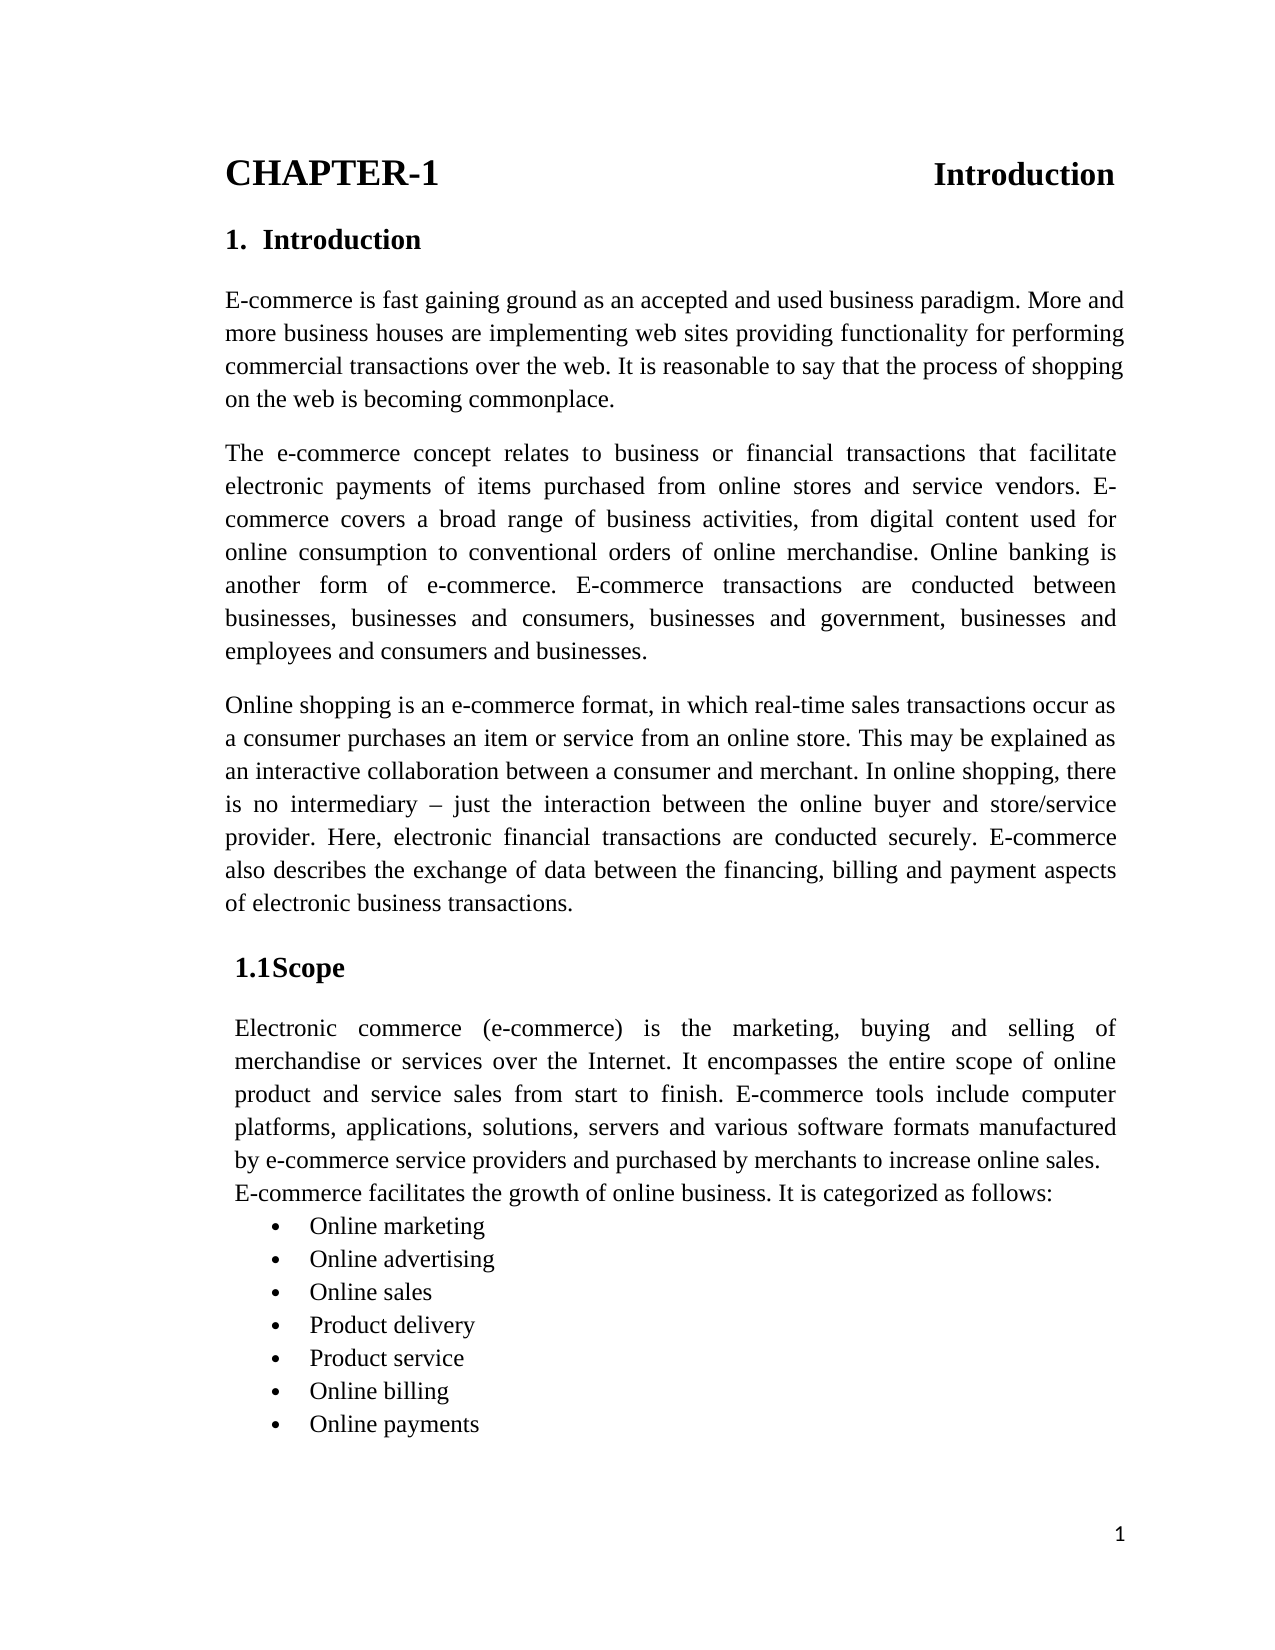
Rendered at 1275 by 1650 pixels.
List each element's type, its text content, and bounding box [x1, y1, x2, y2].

list Online advertising [272, 1244, 1117, 1273]
list Online payments [272, 1409, 1117, 1438]
subtitle Scope [234, 950, 1125, 984]
subtitle CHAPTER-1 Introduction [225, 150, 1125, 193]
list Online billing [272, 1376, 1117, 1405]
text E-commerce is fast gaining ground as an accepted and used business paradigm. More and more business houses are implementing web sites providing functionality for performing commercial transactions over the web. It is reasonable to say that the process of shopping on the web is becoming commonplace. [225, 285, 1125, 413]
text Online shopping is an e-commerce format, in which real-time sales transactions occur as a consumer purchases an item or service from an online store. This may be explained as an interactive collaboration between a consumer and merchant. In online shopping, there is no intermediary – just the interaction between the online buyer and store/service provider. Here, electronic financial transactions are conducted securely. E-commerce also describes the exchange of data between the financing, billing and payment aspects of electronic business transactions. [225, 690, 1117, 917]
list Online sales [272, 1277, 1117, 1306]
subtitle Introduction [225, 222, 1125, 256]
text The e-commerce concept relates to business or financial transactions that facilitate electronic payments of items purchased from online stores and service vendors. E-commerce covers a broad range of business activities, from digital content used for online consumption to conventional orders of online merchandise. Online banking is another form of e-commerce. E-commerce transactions are conducted between businesses, businesses and consumers, businesses and government, businesses and employees and consumers and businesses. [225, 438, 1117, 665]
list Product delivery [272, 1310, 1117, 1339]
list Product service [272, 1343, 1117, 1372]
list Electronic commerce (e-commerce) is the marketing, buying and selling of merchandise or services over the Internet. It encompasses the entire scope of online product and service sales from start to finish. E-commerce tools include computer platforms, applications, solutions, servers and various software formats manufactured by e-commerce service providers and purchased by merchants to increase online sales. [234, 1013, 1117, 1174]
list E-commerce facilitates the growth of online business. It is categorized as follows: [234, 1178, 1117, 1207]
list Online marketing [272, 1211, 1117, 1240]
